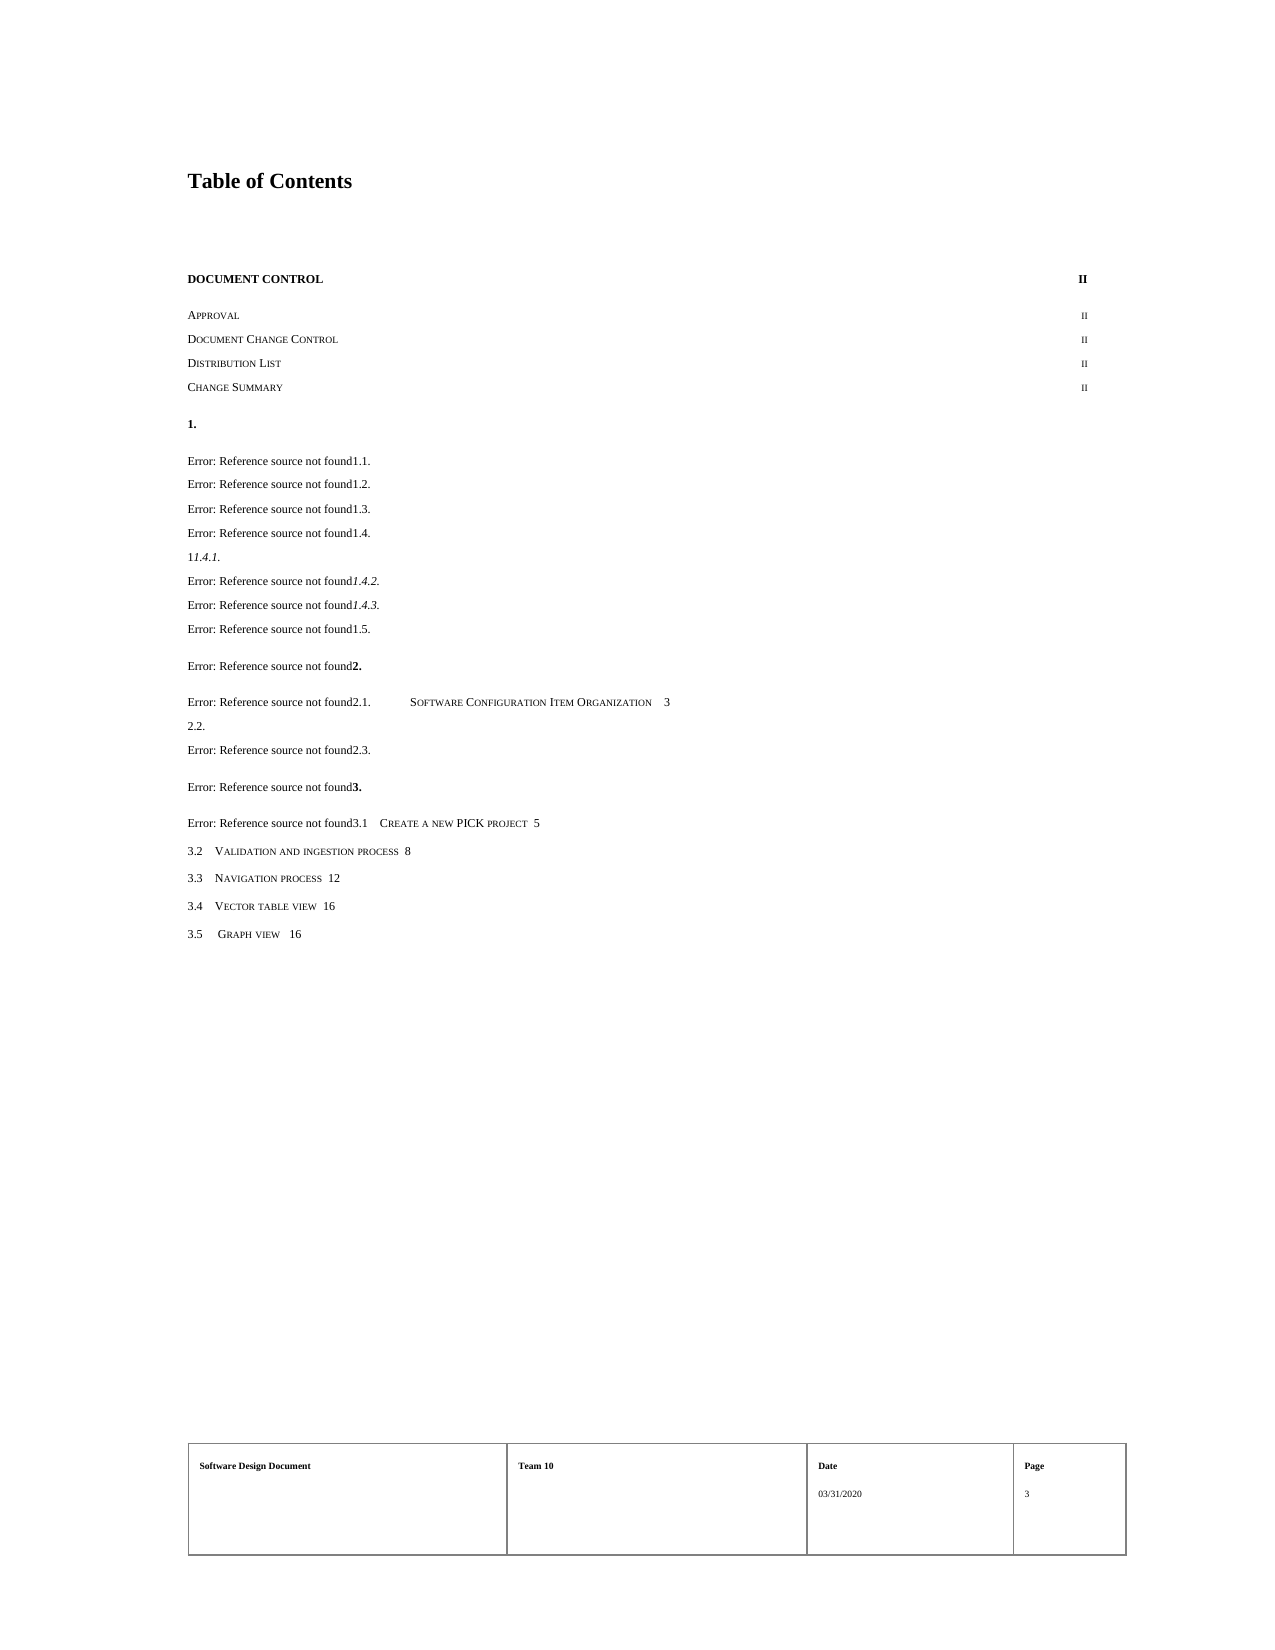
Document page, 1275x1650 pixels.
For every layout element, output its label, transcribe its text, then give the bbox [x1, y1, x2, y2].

text Change Summary ii [187, 370, 1125, 394]
text 3.5 Graph view 16 [187, 917, 1125, 941]
text Table of Contents [187, 150, 1125, 193]
text DOCUMENT CONTROL II [187, 262, 1125, 286]
text 2.3. Running PICK 4 [187, 733, 1125, 757]
text 1. INTRODUCTION 1 [187, 407, 1125, 431]
text 1.4.2. Acronyms 1 [187, 564, 1125, 588]
text Distribution List ii [187, 346, 1125, 370]
text 2.1. Software Configuration Item Organization 3 [187, 685, 1125, 709]
text 3.4 Vector table view 16 [187, 889, 1125, 913]
text 3.2 Validation and ingestion process 8 [187, 834, 1125, 858]
text 3.3 Navigation process 12 [187, 862, 1125, 886]
text 3.1 Create a new PICK project 5 [187, 806, 1125, 830]
text Document Change Control ii [187, 322, 1125, 346]
text 1.4. Definitions, Acronyms, and Abbreviations 1 [187, 516, 1125, 540]
text 3. Use Instructions 5 [187, 770, 1125, 794]
text 1.4.3. Abbreviations 1 [187, 588, 1125, 612]
text 1.1. Purpose and Intended Audience 1 [187, 443, 1125, 468]
text 1.5. Overview 2 [187, 612, 1125, 636]
text Approval ii [187, 298, 1125, 322]
text 2. Installation [187, 648, 1125, 673]
text 1.4.1. Definitions 1 [187, 540, 1125, 564]
text 2.2. Dependencies 3 [187, 709, 1125, 733]
text 1.3. References 1 [187, 492, 1125, 516]
text 1.2. Scope of Product 1 [187, 468, 1125, 492]
